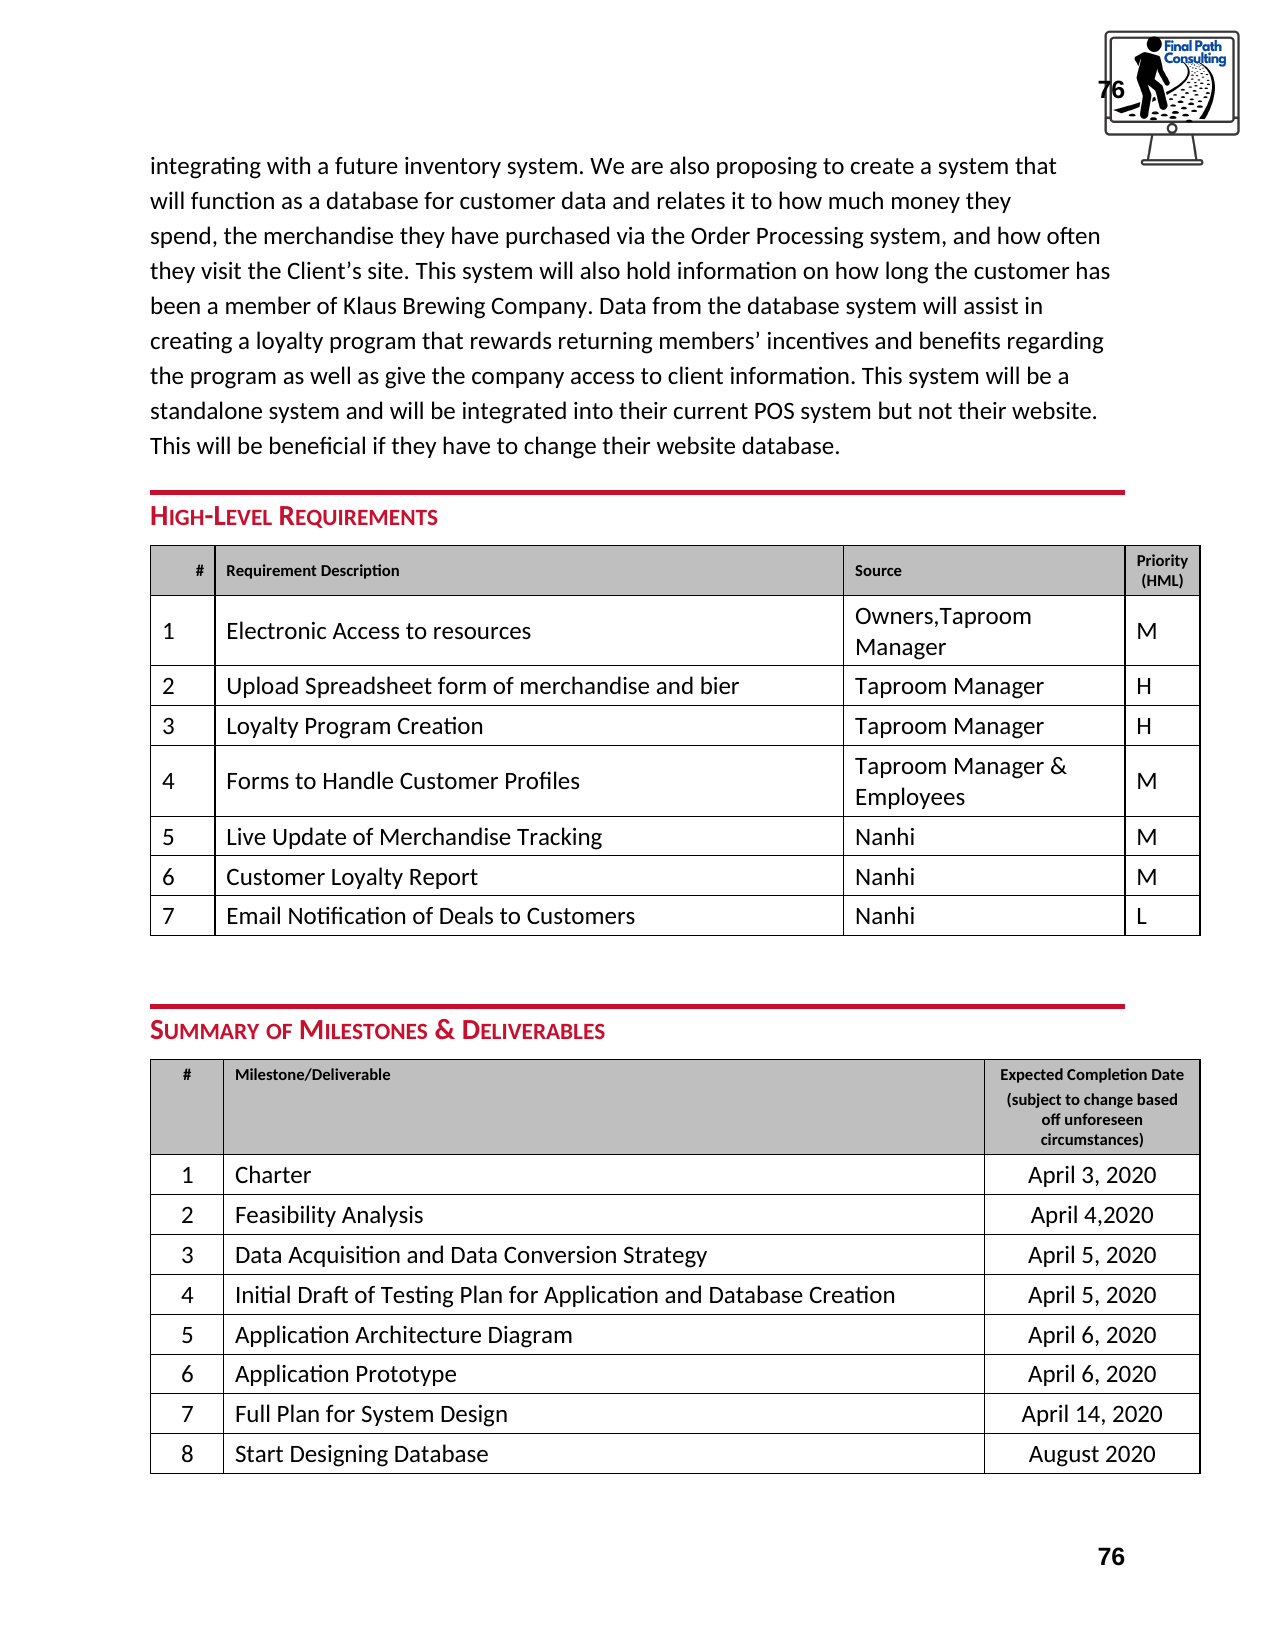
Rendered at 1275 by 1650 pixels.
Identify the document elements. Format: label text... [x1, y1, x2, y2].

table_cell April 3, 2020 [985, 1155, 1199, 1194]
table_header Priority (HML) [1126, 546, 1199, 595]
table_cell Electronic Access to resources [216, 596, 843, 665]
table_cell M [1126, 856, 1199, 895]
table_header Source [844, 546, 1124, 595]
table_cell Application Prototype [224, 1355, 984, 1393]
table_cell Customer Loyalty Report [216, 856, 843, 895]
table_header # [151, 1060, 223, 1154]
table_header Requirement Description [216, 546, 843, 595]
table_cell Nanhi [844, 896, 1124, 935]
table_cell Upload Spreadsheet form of merchandise and bier [216, 666, 843, 705]
table_cell April 14, 2020 [985, 1394, 1199, 1433]
table_cell Taproom Manager [844, 706, 1124, 745]
table_cell April 5, 2020 [985, 1275, 1199, 1313]
table_cell Application Architecture Diagram [224, 1315, 984, 1353]
table_cell 3 [151, 1235, 223, 1274]
table_cell Full Plan for System Design [224, 1394, 984, 1433]
table_cell Nanhi [844, 817, 1124, 855]
table_cell 5 [151, 817, 214, 855]
subtitle High-Level Requirements [150, 495, 1125, 532]
table_cell 2 [151, 1195, 223, 1234]
table_cell Taproom Manager [844, 666, 1124, 705]
table_cell M [1126, 746, 1199, 816]
table_cell April 5, 2020 [985, 1235, 1199, 1274]
table_cell April 6, 2020 [985, 1355, 1199, 1393]
table_cell 6 [151, 856, 214, 895]
picture [1098, 18, 1247, 174]
table_cell Live Update of Merchandise Tracking [216, 817, 843, 855]
table_cell Charter [224, 1155, 984, 1194]
table_cell L [1126, 896, 1199, 935]
table_cell 7 [151, 1394, 223, 1433]
table_cell H [1126, 706, 1199, 745]
table_cell 2 [151, 666, 214, 705]
table_header Milestone/Deliverable [224, 1060, 984, 1154]
table_cell 1 [151, 1155, 223, 1194]
subtitle Summary of Milestones & Deliverables [150, 1009, 1125, 1047]
table_cell Initial Draft of Testing Plan for Application and Database Creation [224, 1275, 984, 1313]
table_cell Owners,Taproom Manager [844, 596, 1124, 665]
table_cell Feasibility Analysis [224, 1195, 984, 1234]
table_cell 5 [151, 1315, 223, 1353]
table_cell Loyalty Program Creation [216, 706, 843, 745]
table_cell M [1126, 817, 1199, 855]
table_cell 1 [151, 596, 214, 665]
table_cell 4 [151, 1275, 223, 1313]
table_header Expected Completion Date (subject to change based off unforeseen circumstances) [985, 1060, 1199, 1154]
table_cell 8 [151, 1434, 223, 1473]
table_cell H [1126, 666, 1199, 705]
table_cell August 2020 [985, 1434, 1199, 1473]
table_cell Start Designing Database [224, 1434, 984, 1473]
table_cell Email Notification of Deals to Customers [216, 896, 843, 935]
table_cell April 4,2020 [985, 1195, 1199, 1234]
table_cell Nanhi [844, 856, 1124, 895]
table_cell 7 [151, 896, 214, 935]
table_cell Data Acquisition and Data Conversion Strategy [224, 1235, 984, 1274]
table_cell Taproom Manager & Employees [844, 746, 1124, 816]
table_cell 4 [151, 746, 214, 816]
table_cell April 6, 2020 [985, 1315, 1199, 1353]
table_cell Forms to Handle Customer Profiles [216, 746, 843, 816]
table_header # [151, 546, 214, 595]
table_cell 6 [151, 1355, 223, 1393]
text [150, 150, 1125, 461]
table_cell 3 [151, 706, 214, 745]
table_cell M [1126, 596, 1199, 665]
